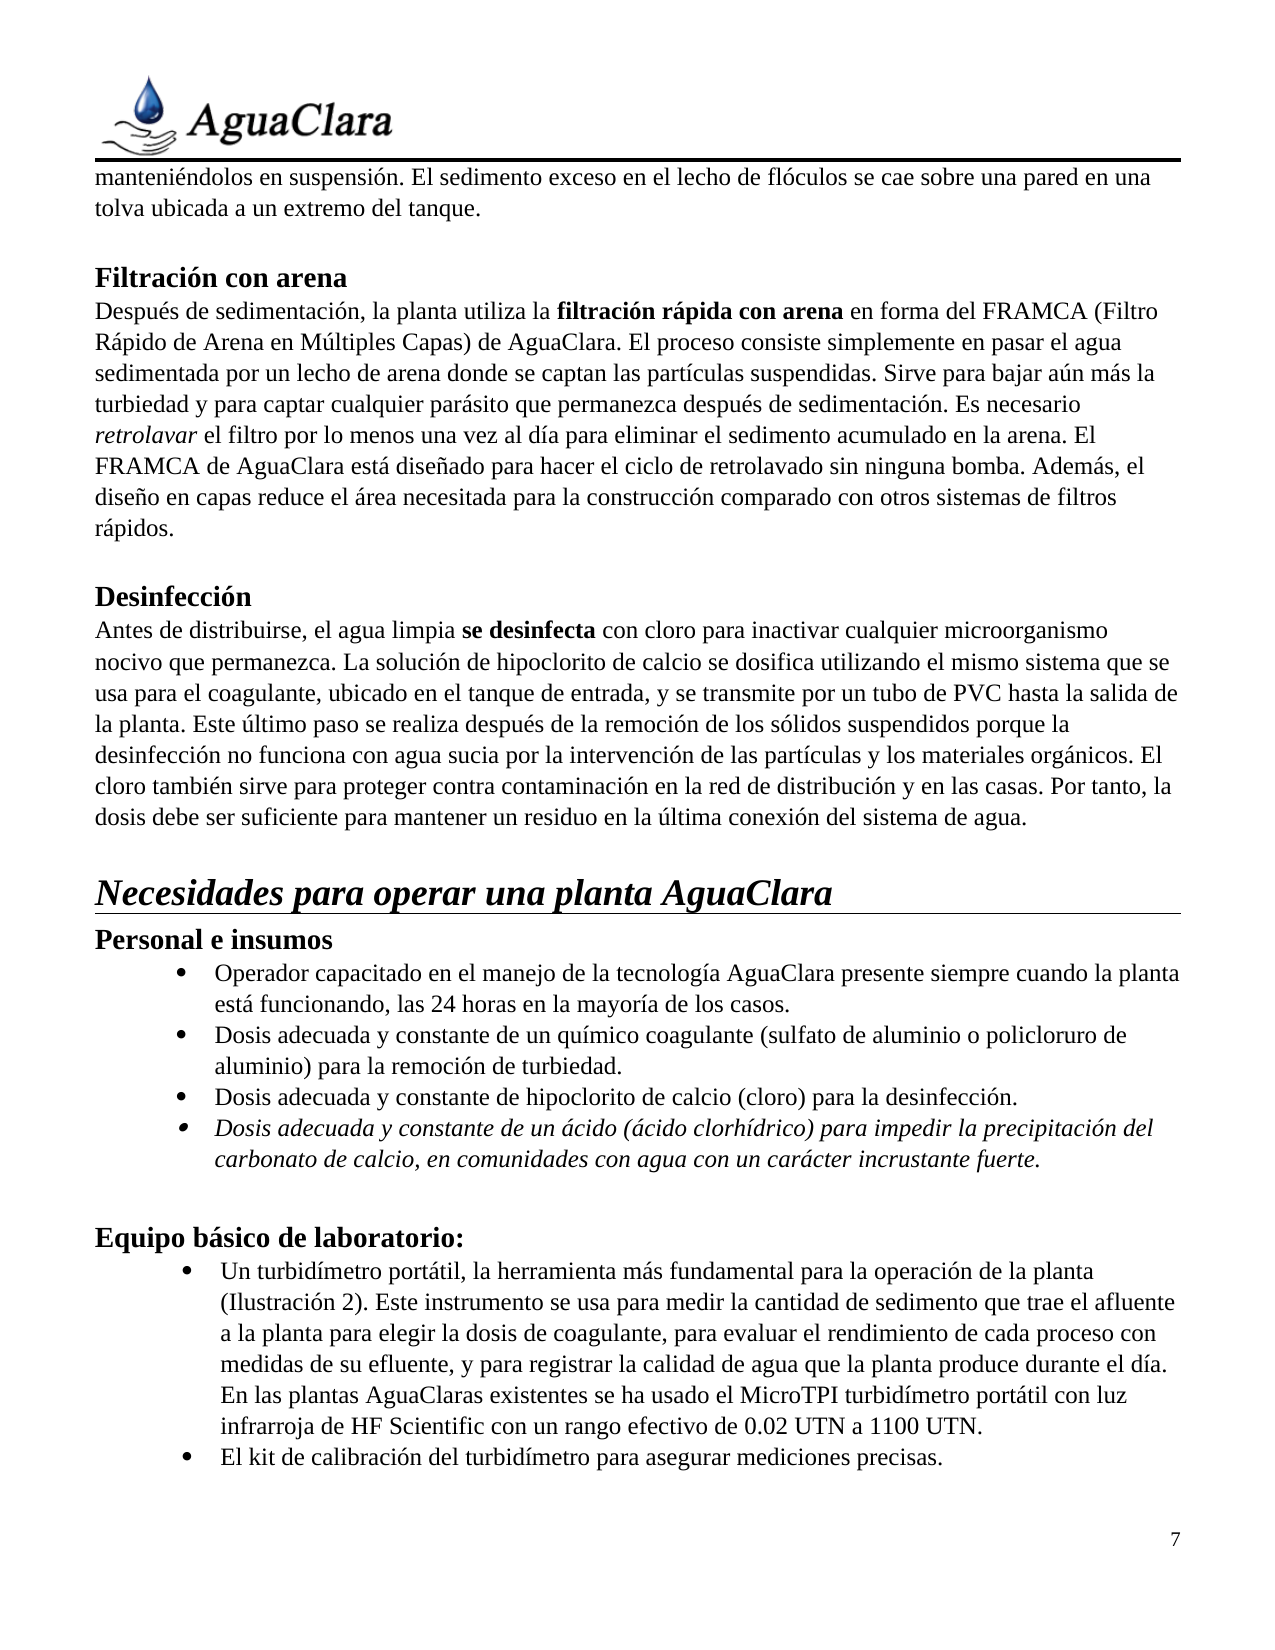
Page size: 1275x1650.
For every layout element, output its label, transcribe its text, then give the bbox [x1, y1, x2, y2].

list Dosis adecuada y constante de hipoclorito de calcio (cloro) para la desinfección. [177, 1082, 1181, 1111]
subtitle Equipo básico de laboratorio: [94, 1220, 1181, 1254]
picture [94, 75, 412, 158]
list Dosis adecuada y constante de un ácido (ácido clorhídrico) para impedir la precipitación del carbonato de calcio, en comunidades con agua con un carácter incrustante fuerte. [177, 1113, 1181, 1173]
subtitle Filtración con arena [94, 260, 1181, 293]
subtitle Desinfección [94, 579, 1181, 613]
subtitle Necesidades para operar una planta AguaClara [94, 870, 1181, 914]
list Operador capacitado en el manejo de la tecnología AguaClara presente siempre cuando la planta está funcionando, las 24 horas en la mayoría de los casos. [177, 958, 1181, 1018]
text Antes de distribuirse, el agua limpia se desinfecta con cloro para inactivar cualquier microorganismo nocivo que permanezca. La solución de hipoclorito de calcio se dosifica utilizando el mismo sistema que se usa para el coagulante, ubicado en el tanque de entrada, y se transmite por un tubo de PVC hasta la salida de la planta. Este último paso se realiza después de la remoción de los sólidos suspendidos porque la desinfección no funciona con agua sucia por la intervención de las partículas y los materiales orgánicos. El cloro también sirve para proteger contra contaminación en la red de distribución y en las casas. Por tanto, la dosis debe ser suficiente para mantener un residuo en la última conexión del sistema de agua. [94, 616, 1181, 831]
list Dosis adecuada y constante de un químico coagulante (sulfato de aluminio o policloruro de aluminio) para la remoción de turbiedad. [177, 1020, 1181, 1080]
text Después de sedimentación, la planta utiliza la filtración rápida con arena en forma del FRAMCA (Filtro Rápido de Arena en Múltiples Capas) de AguaClara. El proceso consiste simplemente en pasar el agua sedimentada por un lecho de arena donde se captan las partículas suspendidas. Sirve para bajar aún más la turbiedad y para captar cualquier parásito que permanezca después de sedimentación. Es necesario retrolavar el filtro por lo menos una vez al día para eliminar el sedimento acumulado en la arena. El FRAMCA de AguaClara está diseñado para hacer el ciclo de retrolavado sin ninguna bomba. Además, el diseño en capas reduce el área necesitada para la construcción comparado con otros sistemas de filtros rápidos. [94, 296, 1181, 542]
list El kit de calibración del turbidímetro para asegurar mediciones precisas. [183, 1442, 1181, 1471]
list Un turbidímetro portátil, la herramienta más fundamental para la operación de la planta (Ilustración 2). Este instrumento se usa para medir la cantidad de sedimento que trae el afluente a la planta para elegir la dosis de coagulante, para evaluar el rendimiento de cada proceso con medidas de su efluente, y para registrar la calidad de agua que la planta produce durante el día. En las plantas AguaClaras existentes se ha usado el MicroTPI turbidímetro portátil con luz infrarroja de HF Scientific con un rango efectivo de 0.02 UTN a 1100 UTN. [183, 1256, 1181, 1440]
subtitle Personal e insumos [94, 922, 1181, 956]
